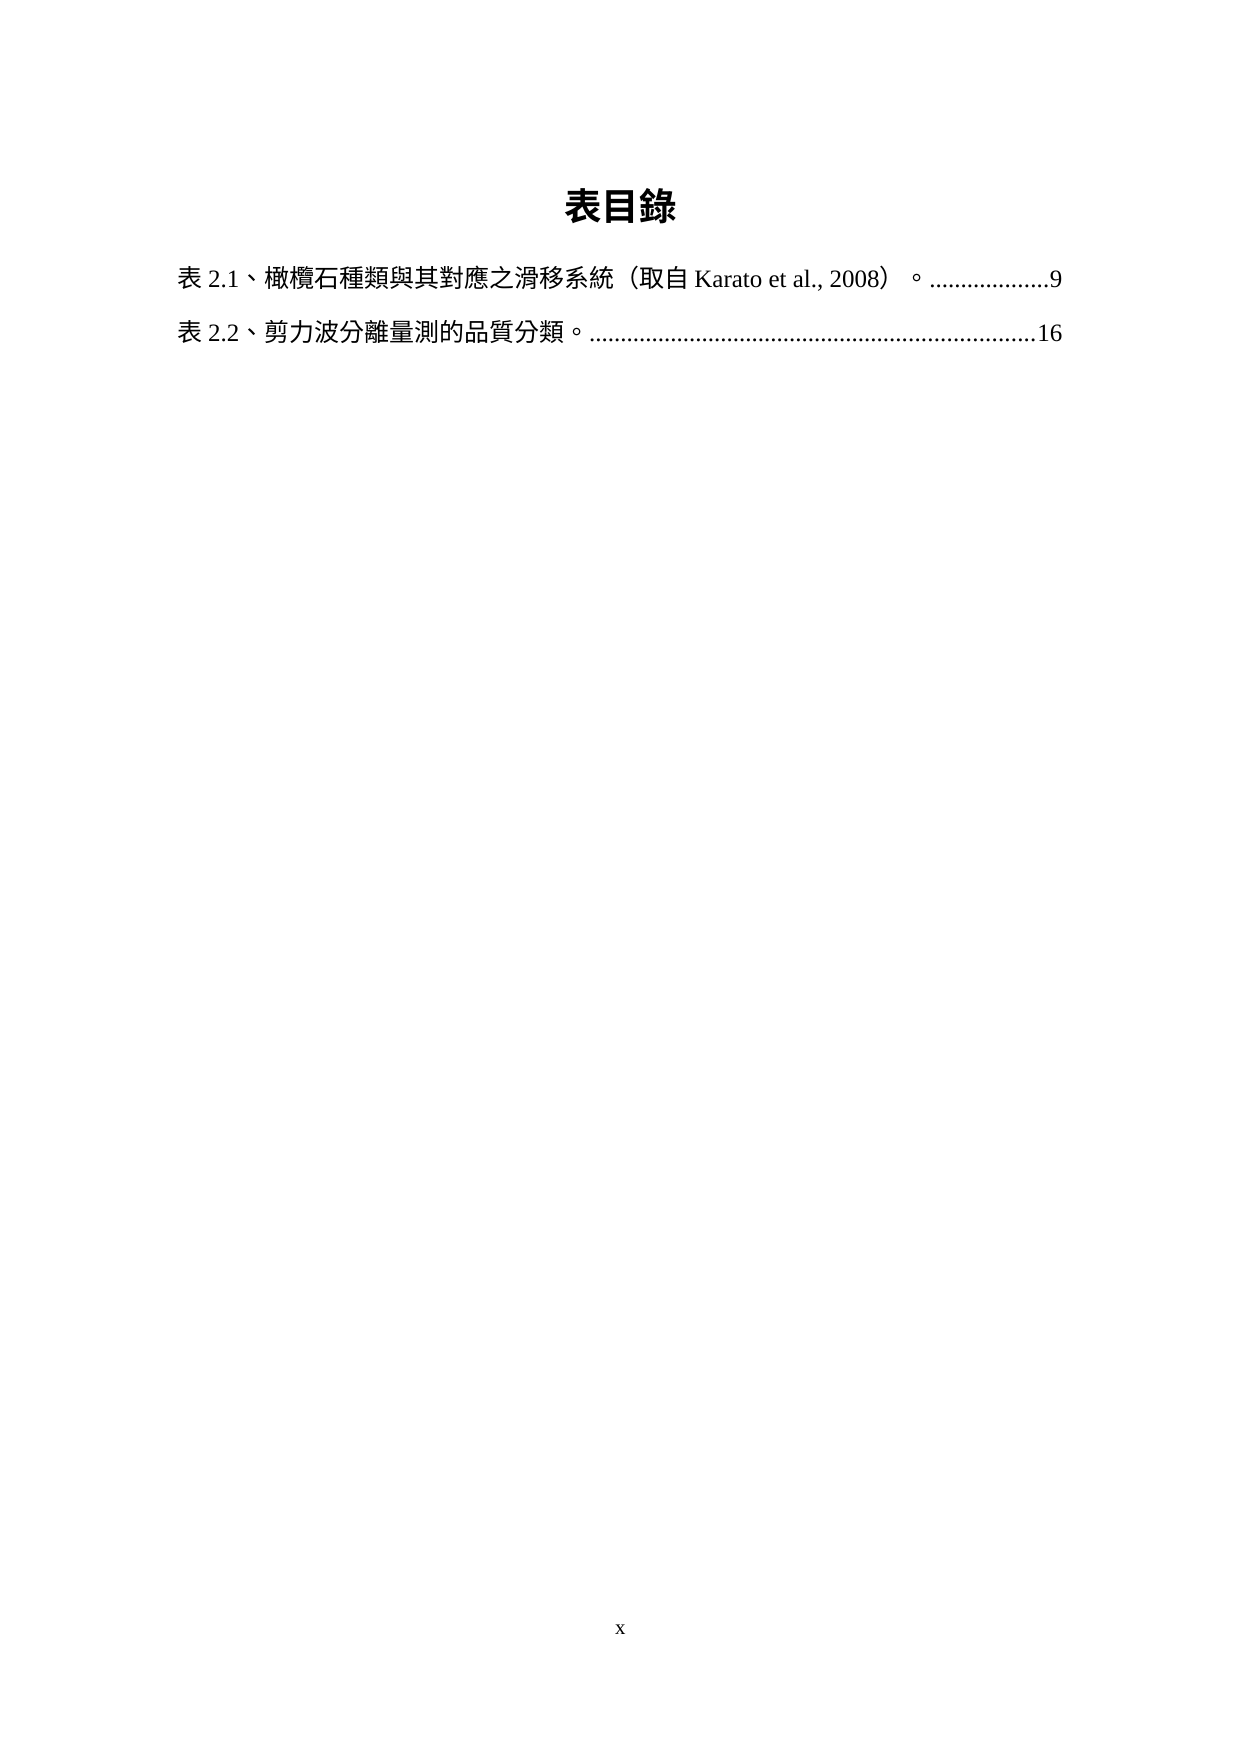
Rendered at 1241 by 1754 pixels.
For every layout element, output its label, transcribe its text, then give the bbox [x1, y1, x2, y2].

title 表目錄 [177, 177, 1063, 231]
text 表 2.1、橄欖石種類與其對應之滑移系統（取自Karato et al., 2008）。 9 [177, 258, 1063, 295]
text 表 2.2、剪力波分離量測的品質分類。 16 [177, 313, 1063, 349]
